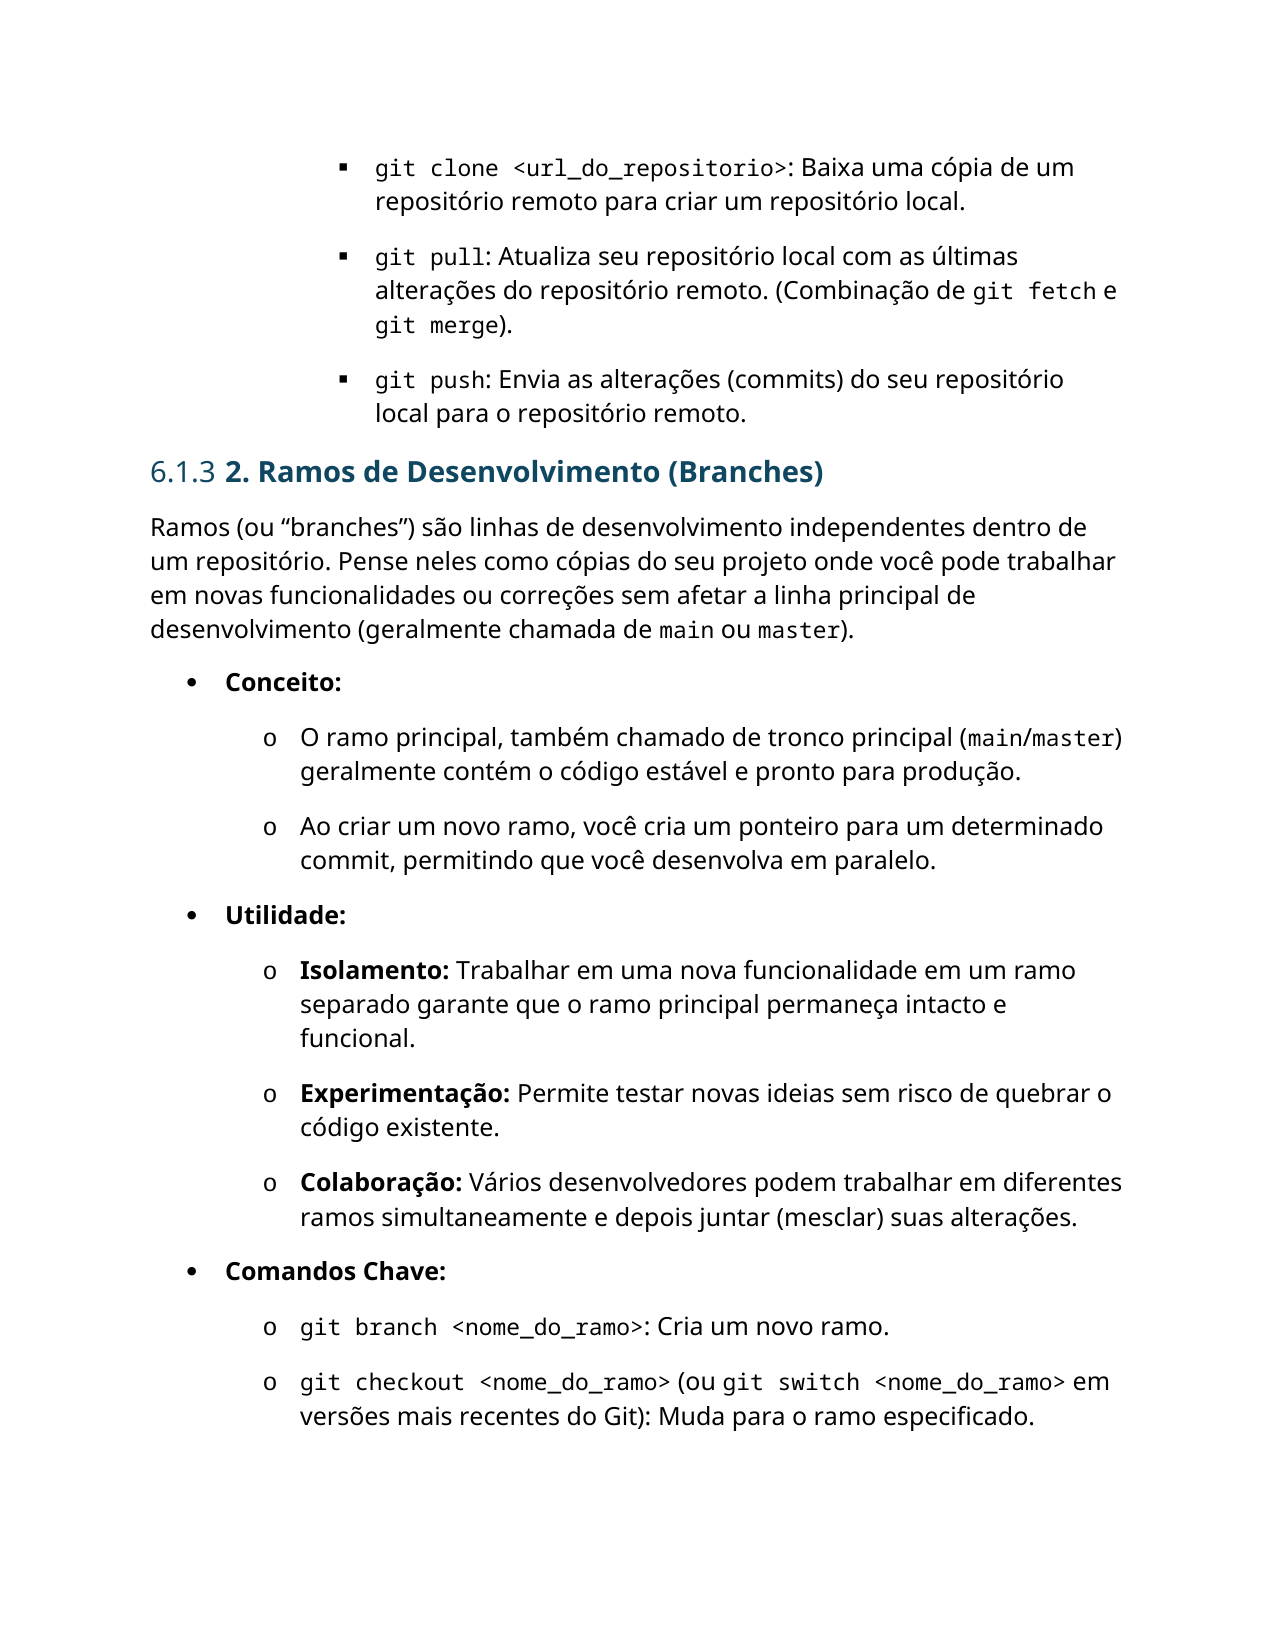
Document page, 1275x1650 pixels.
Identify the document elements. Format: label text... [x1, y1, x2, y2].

list git branch <nome_do_ramo>: Cria um novo ramo. [262, 1309, 1125, 1343]
list git push: Envia as alterações (commits) do seu repositório local para o repositório remoto. [337, 362, 1125, 430]
list Isolamento: Trabalhar em uma nova funcionalidade em um ramo separado garante que o ramo principal permaneça intacto e funcional. [262, 952, 1125, 1055]
list Utilidade: [187, 898, 1125, 932]
subtitle 6.1.3 2. Ramos de Desenvolvimento (Branches) [150, 451, 1125, 491]
list git clone <url_do_repositorio>: Baixa uma cópia de um repositório remoto para criar um repositório local. [337, 150, 1125, 218]
list git pull: Atualiza seu repositório local com as últimas alterações do repositório remoto. (Combinação de git fetch e git merge). [337, 239, 1125, 341]
list Conceito: [187, 664, 1125, 698]
list Ao criar um novo ramo, você cria um ponteiro para um determinado commit, permitindo que você desenvolva em paralelo. [262, 808, 1125, 877]
list O ramo principal, também chamado de tronco principal (main/master) geralmente contém o código estável e pronto para produção. [262, 719, 1125, 788]
list Comandos Chave: [187, 1254, 1125, 1288]
list git checkout <nome_do_ramo> (ou git switch <nome_do_ramo> em versões mais recentes do Git): Muda para o ramo especificado. [262, 1364, 1125, 1432]
list Experimentação: Permite testar novas ideias sem risco de quebrar o código existente. [262, 1076, 1125, 1144]
text Ramos (ou “branches”) são linhas de desenvolvimento independentes dentro de um repositório. Pense neles como cópias do seu projeto onde você pode trabalhar em novas funcionalidades ou correções sem afetar a linha principal de desenvolvimento (geralmente chamada de main ou master). [150, 509, 1125, 646]
list Colaboração: Vários desenvolvedores podem trabalhar em diferentes ramos simultaneamente e depois juntar (mesclar) suas alterações. [262, 1165, 1125, 1233]
